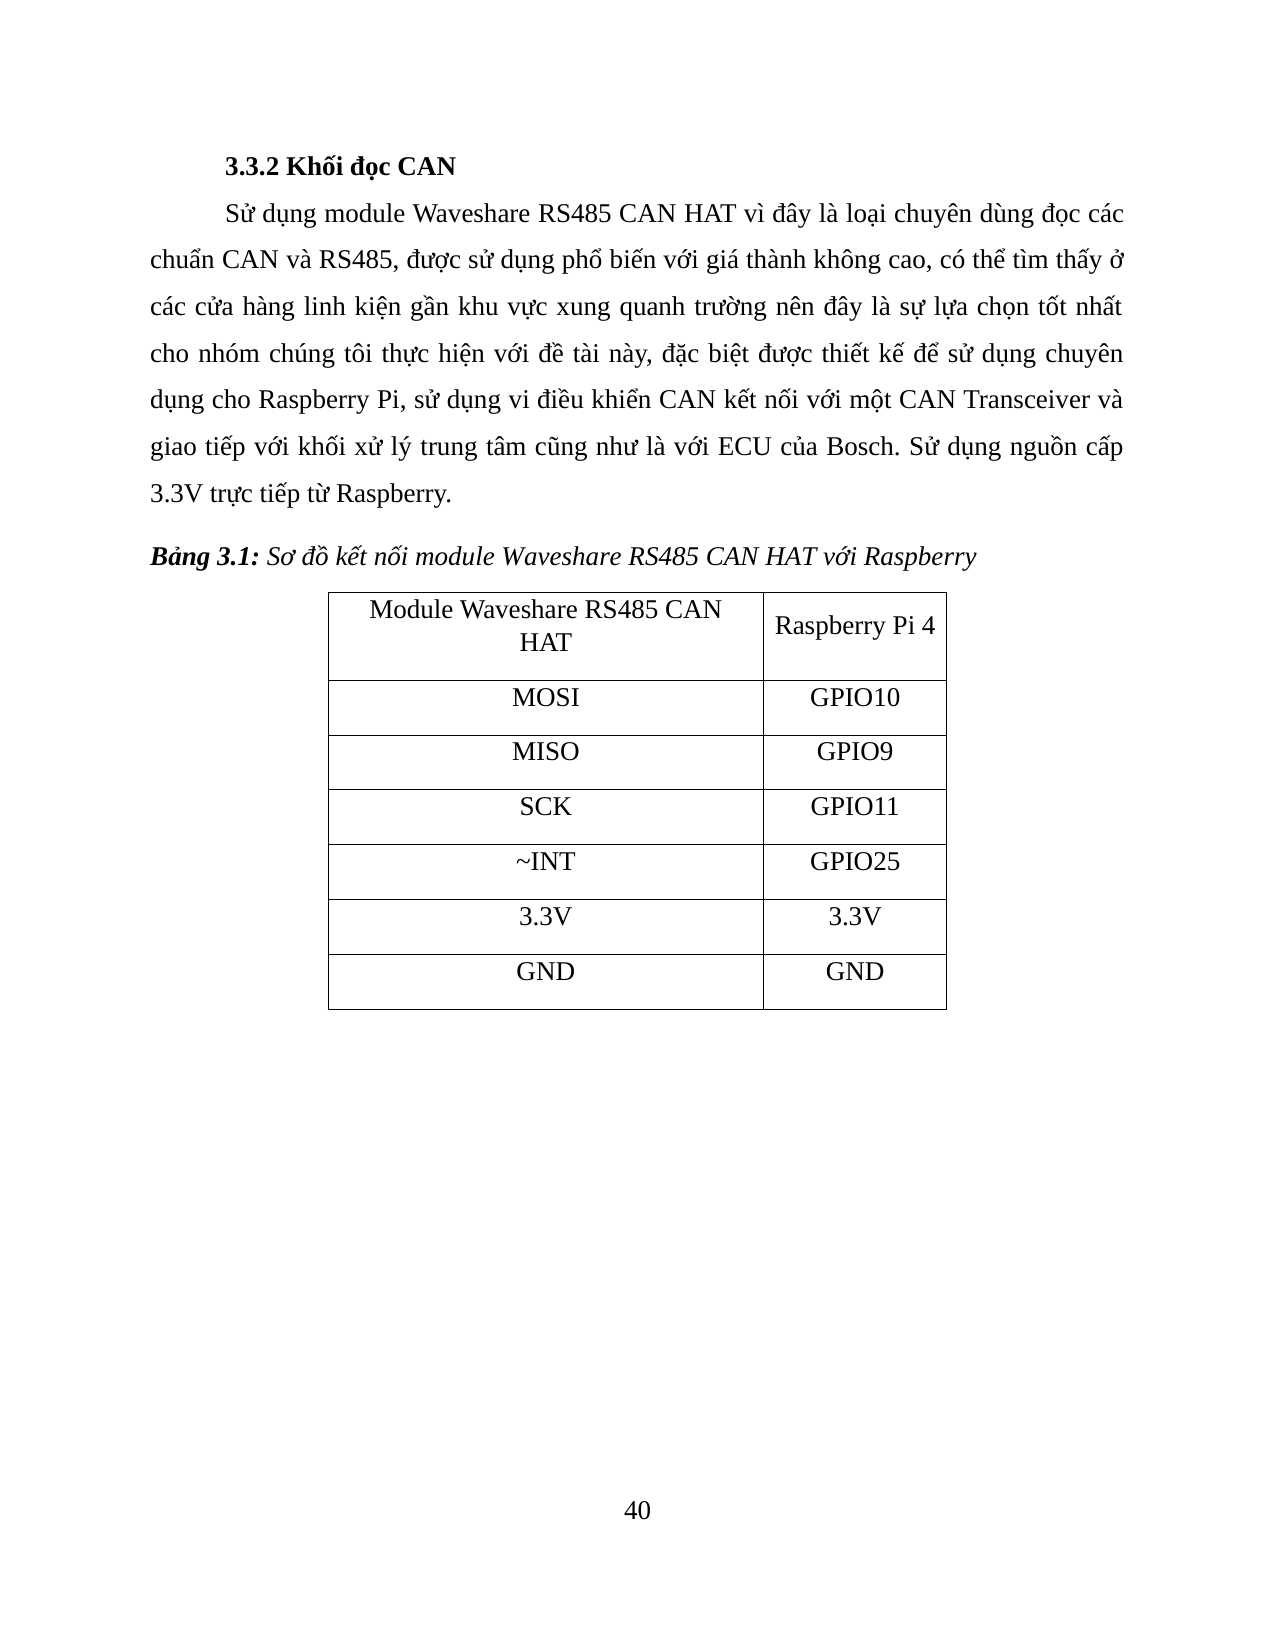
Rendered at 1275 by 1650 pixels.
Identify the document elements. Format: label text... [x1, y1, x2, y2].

table_cell GND [764, 955, 946, 1008]
text Bảng 3.1: Sơ đồ kết nối module Waveshare RS485 CAN HAT với Raspberry [150, 540, 1125, 571]
table_cell SCK [329, 790, 763, 844]
table_cell ~INT [329, 845, 763, 899]
table_cell MISO [329, 736, 763, 789]
table_cell GPIO9 [764, 736, 946, 789]
table_header Raspberry Pi 4 [764, 593, 946, 680]
table_cell 3.3V [764, 900, 946, 954]
table_cell GND [329, 955, 763, 1008]
subtitle 3.3.2 Khối đọc CAN [150, 150, 1125, 181]
table_cell GPIO11 [764, 790, 946, 844]
table_cell GPIO10 [764, 681, 946, 734]
table_cell MOSI [329, 681, 763, 734]
table_cell 3.3V [329, 900, 763, 954]
text Sử dụng module Waveshare RS485 CAN HAT vì đây là loại chuyên dùng đọc các chuẩn CAN và RS485, được sử dụng phổ biến với giá thành không cao, có thể tìm thấy ở các cửa hàng linh kiện gần khu vực xung quanh trường nên đây là sự lựa chọn tốt nhất cho nhóm chúng tôi thực hiện với đề tài này, đặc biệt được thiết kế để sử dụng chuyên dụng cho Raspberry Pi, sử dụng vi điều khiển CAN kết nối với một CAN Transceiver và giao tiếp với khối xử lý trung tâm cũng như là với ECU của Bosch. Sử dụng nguồn cấp 3.3V trực tiếp từ Raspberry. [150, 197, 1125, 508]
table_header Module Waveshare RS485 CAN HAT [329, 593, 763, 680]
table_cell GPIO25 [764, 845, 946, 899]
